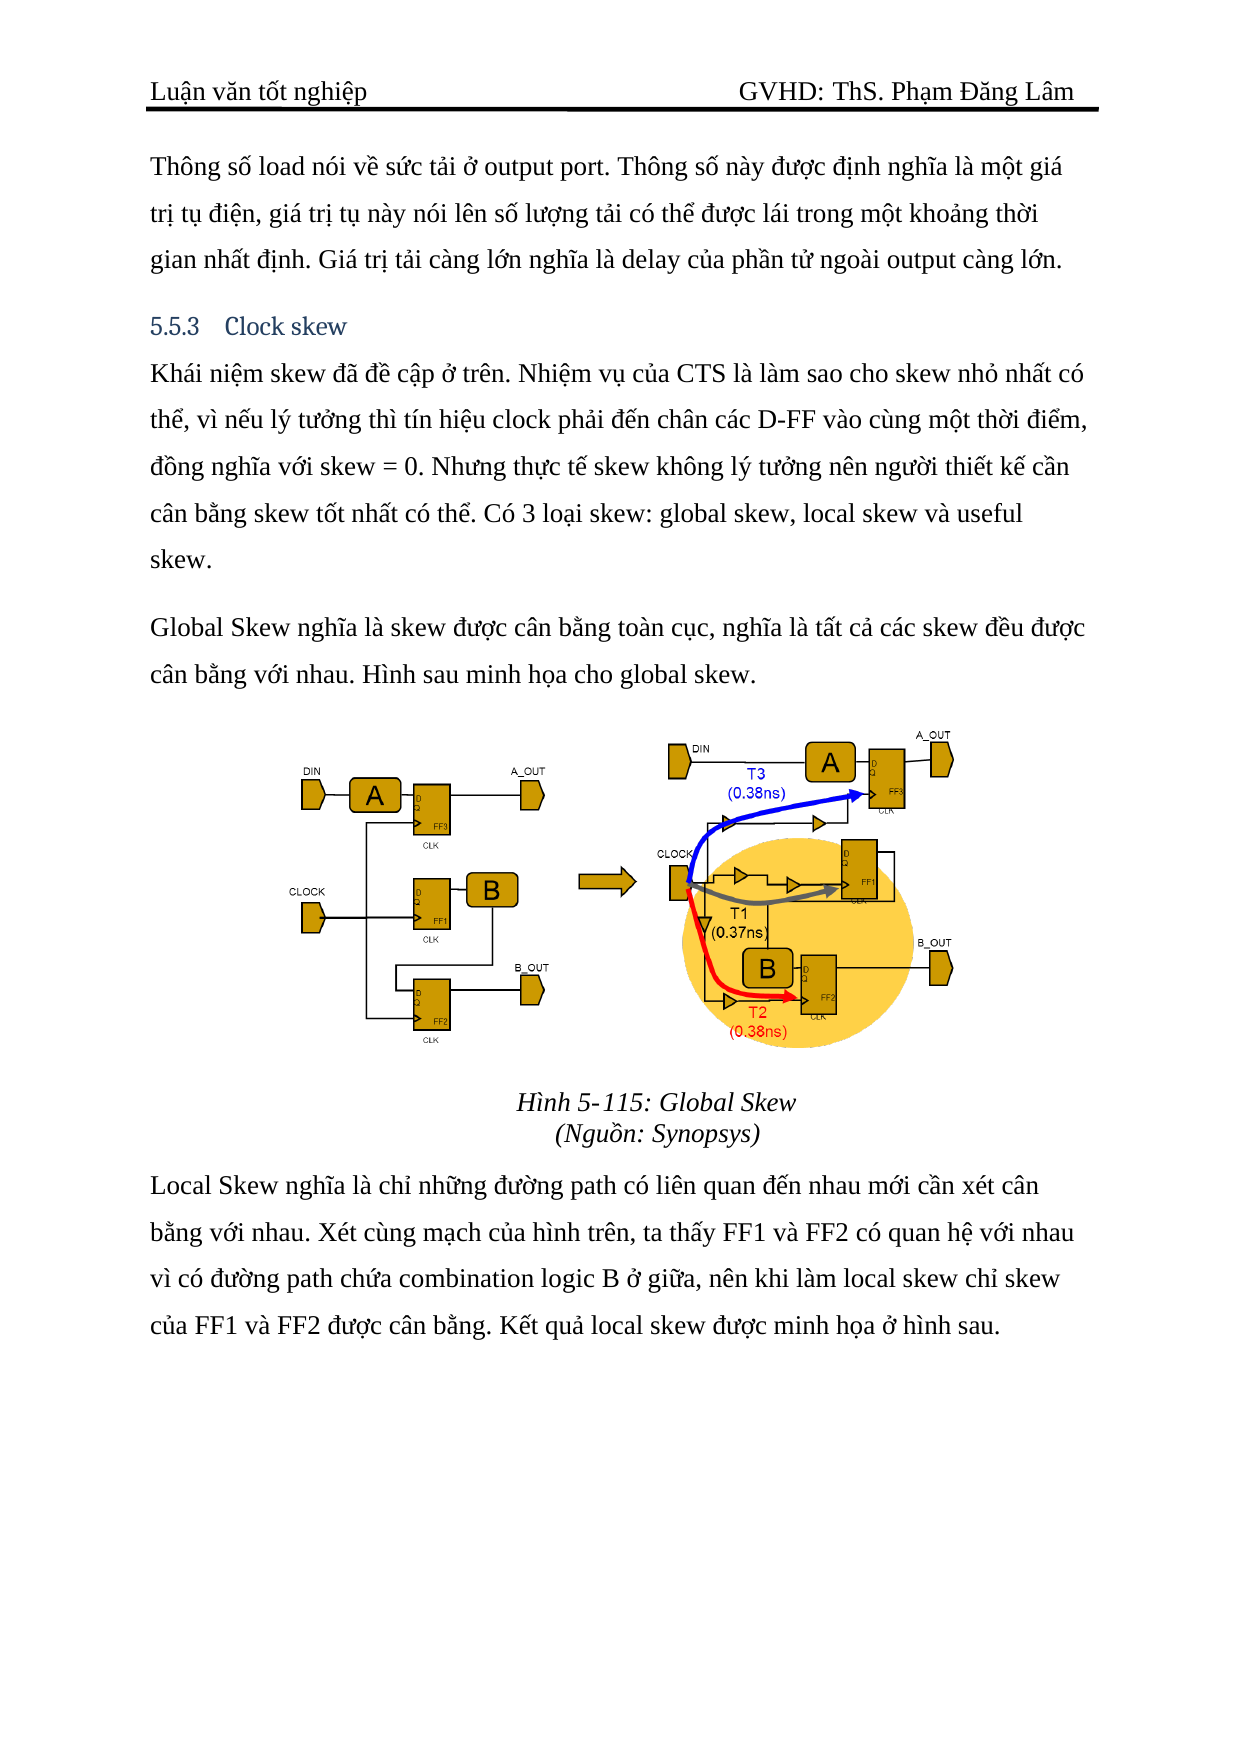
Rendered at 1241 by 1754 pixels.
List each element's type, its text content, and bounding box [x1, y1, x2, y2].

subtitle Clock skew [150, 311, 1090, 342]
text Local Skew nghĩa là chỉ những đường path có liên quan đến nhau mới cần xét cân bằng với nhau. Xét cùng mạch của hình trên, ta thấy FF1 và FF2 có quan hệ với nhau vì có đường path chứa combination logic B ở giữa, nên khi làm local skew chỉ skew của FF1 và FF2 được cân bằng. Kết quả local skew được minh họa ở hình sau. [150, 1169, 1090, 1340]
text (Nguồn: Synopsys) [225, 1117, 1090, 1148]
text Khái niệm skew đã đề cập ở trên. Nhiệm vụ của CTS là làm sao cho skew nhỏ nhất có thể, vì nếu lý tưởng thì tín hiệu clock phải đến chân các D-FF vào cùng một thời điểm, đồng nghĩa với skew = 0. Nhưng thực tế skew không lý tưởng nên người thiết kế cần cân bằng skew tốt nhất có thể. Có 3 loại skew: global skew, local skew và useful skew. [150, 357, 1090, 575]
text Global Skew nghĩa là skew được cân bằng toàn cục, nghĩa là tất cả các skew đều được cân bằng với nhau. Hình sau minh họa cho global skew. [150, 611, 1090, 689]
picture [282, 725, 958, 1050]
text Thông số load nói về sức tải ở output port. Thông số này được định nghĩa là một giá trị tụ điện, giá trị tụ này nói lên số lượng tải có thể được lái trong một khoảng thời gian nhất định. Giá trị tải càng lớn nghĩa là delay của phần tử ngoài output càng lớn. [150, 150, 1090, 274]
